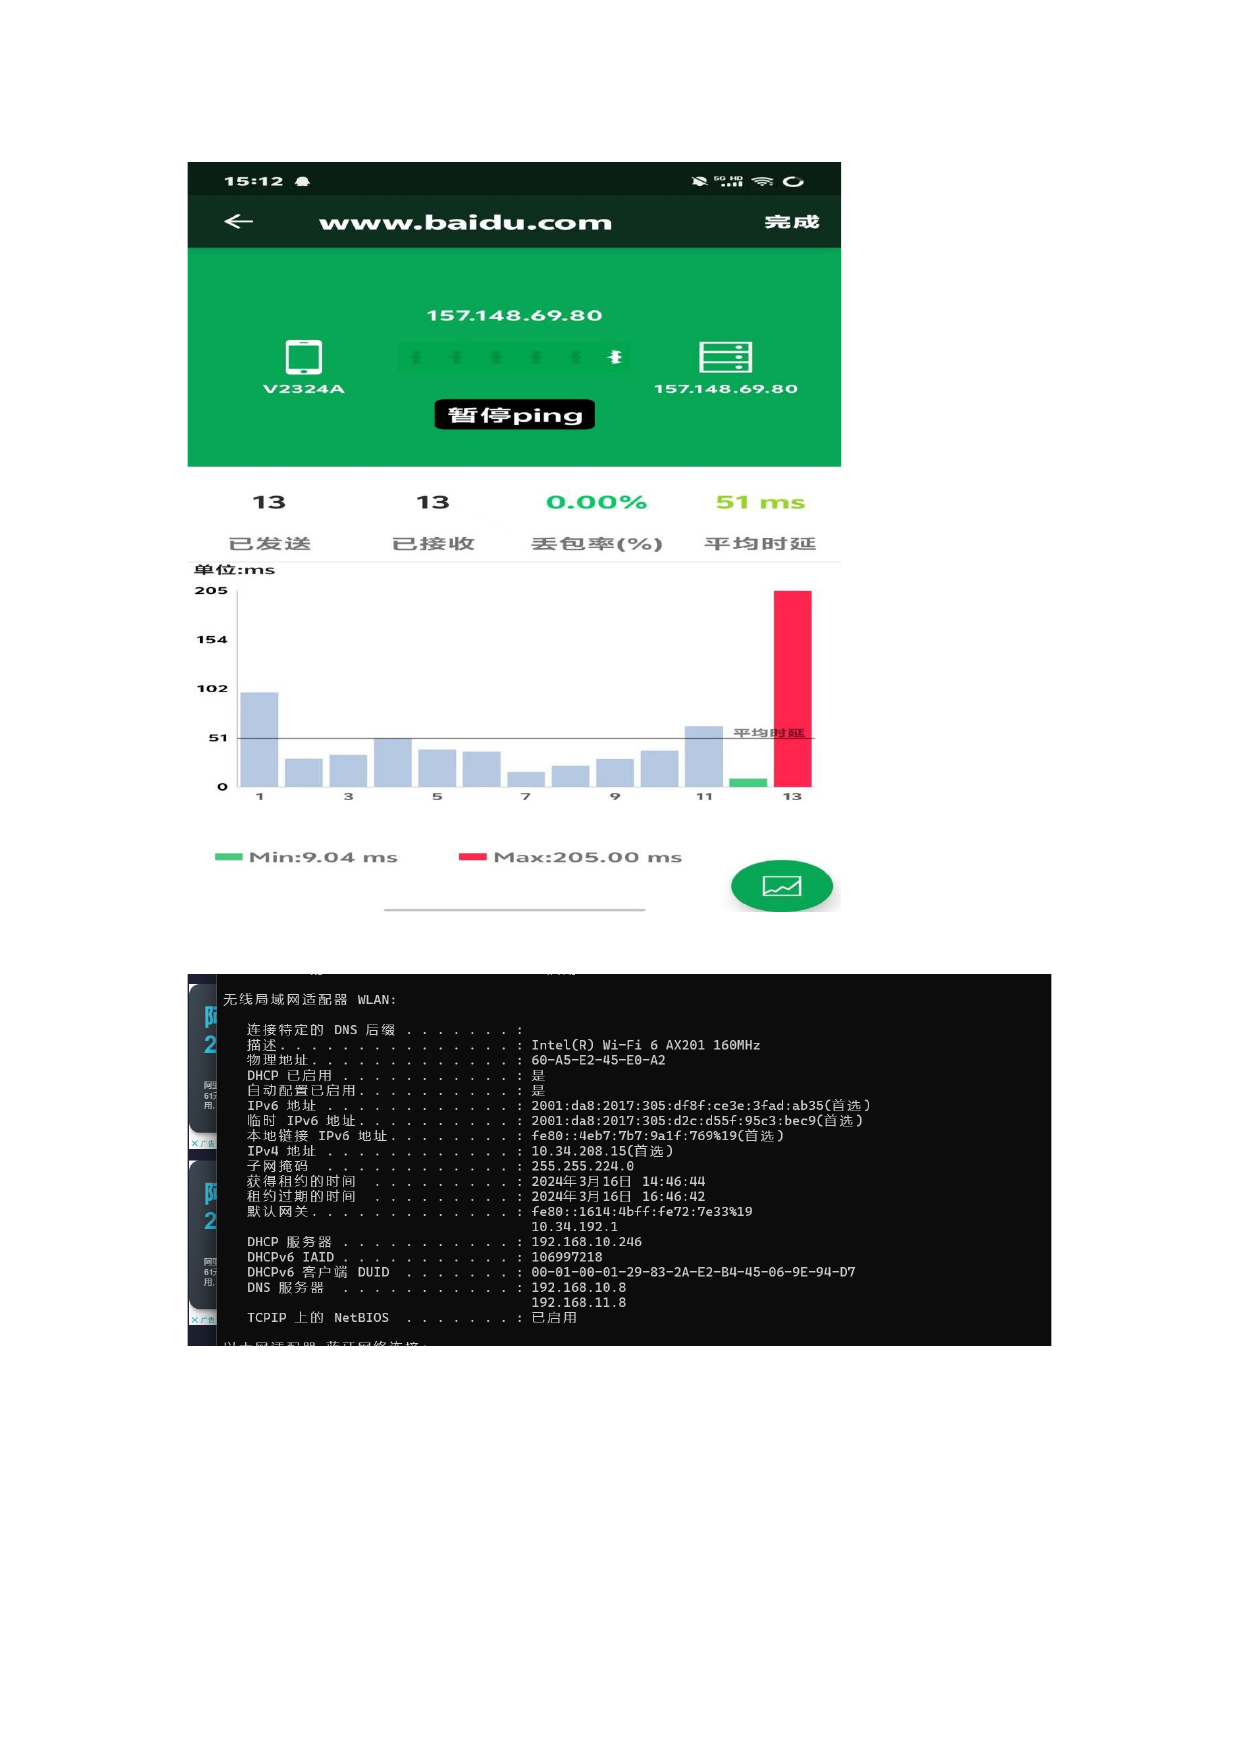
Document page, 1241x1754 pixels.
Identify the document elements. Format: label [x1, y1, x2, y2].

picture [187, 162, 842, 912]
picture [187, 974, 1052, 1346]
